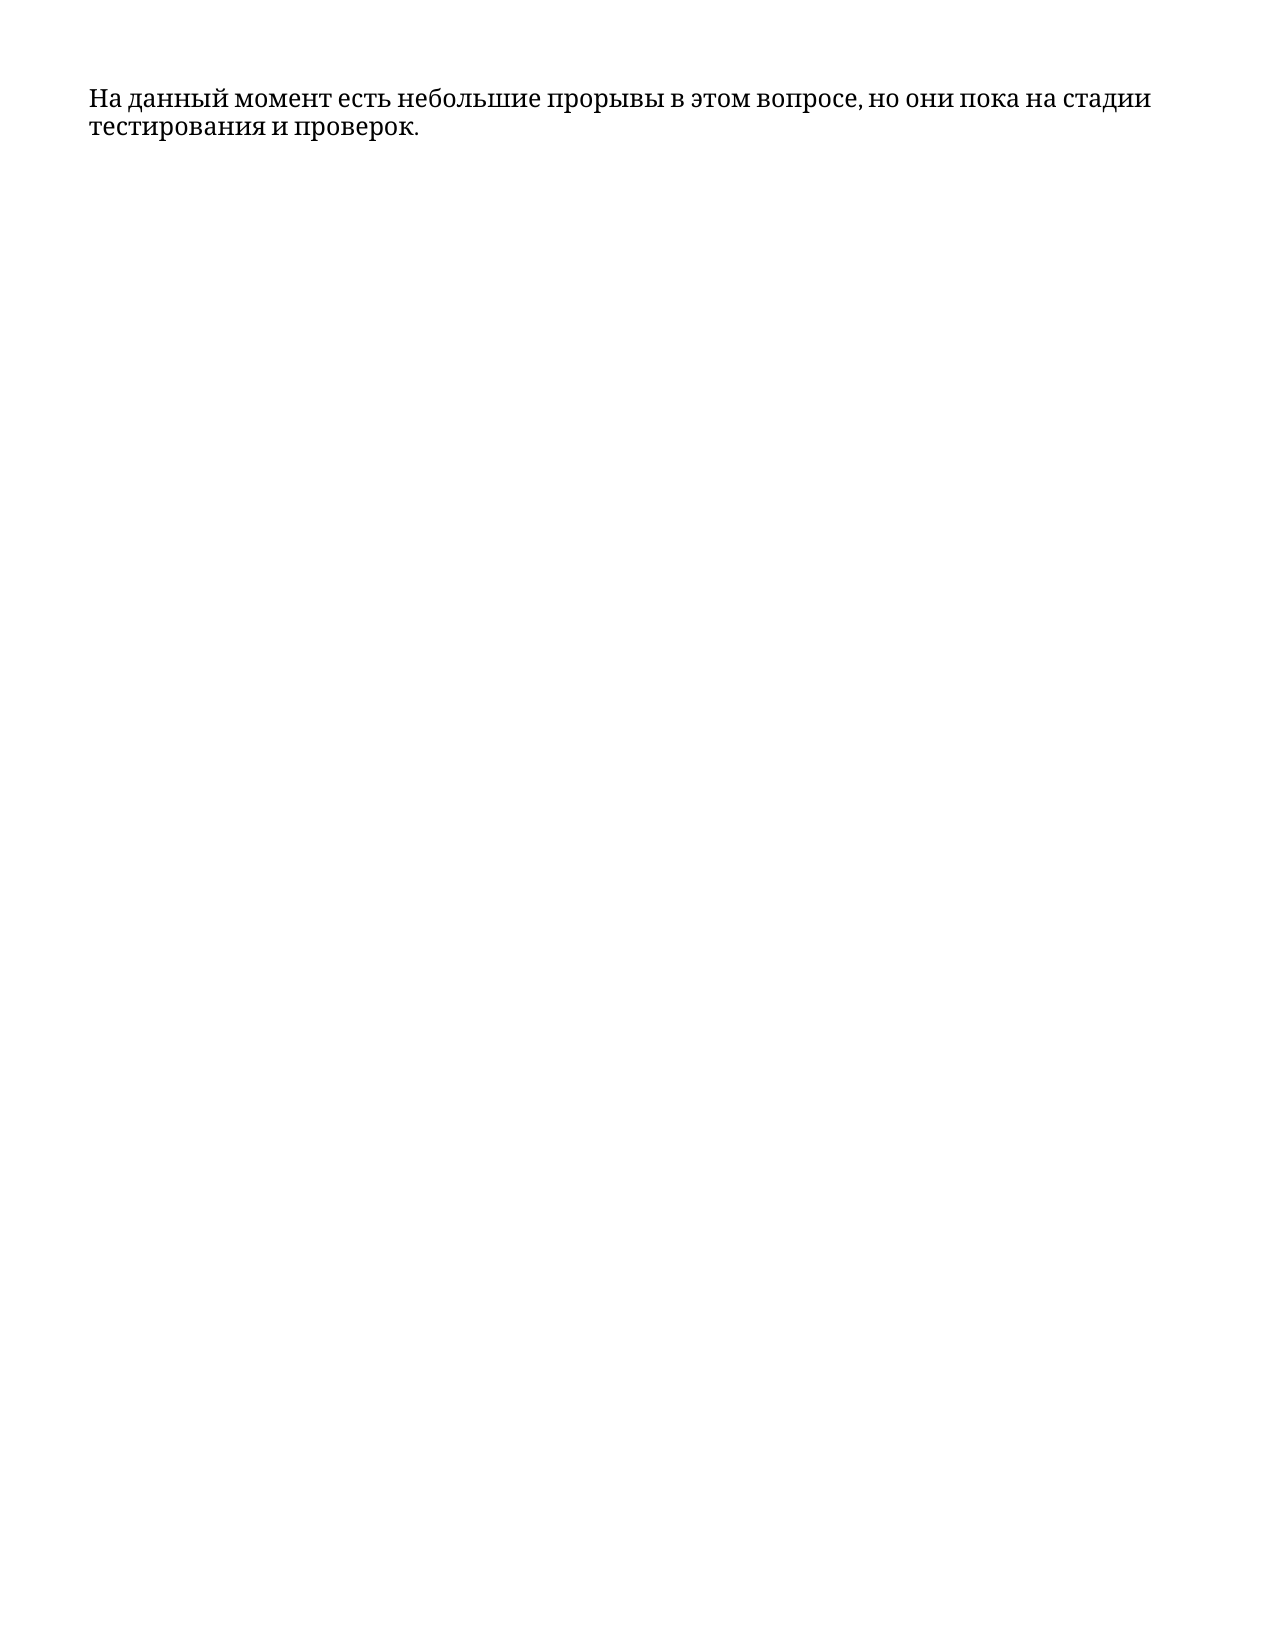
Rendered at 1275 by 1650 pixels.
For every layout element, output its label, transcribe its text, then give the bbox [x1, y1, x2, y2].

text На данный момент есть небольшие прорывы в этом вопросе, но они пока на стадии тестирования и проверок. [88, 84, 1211, 142]
